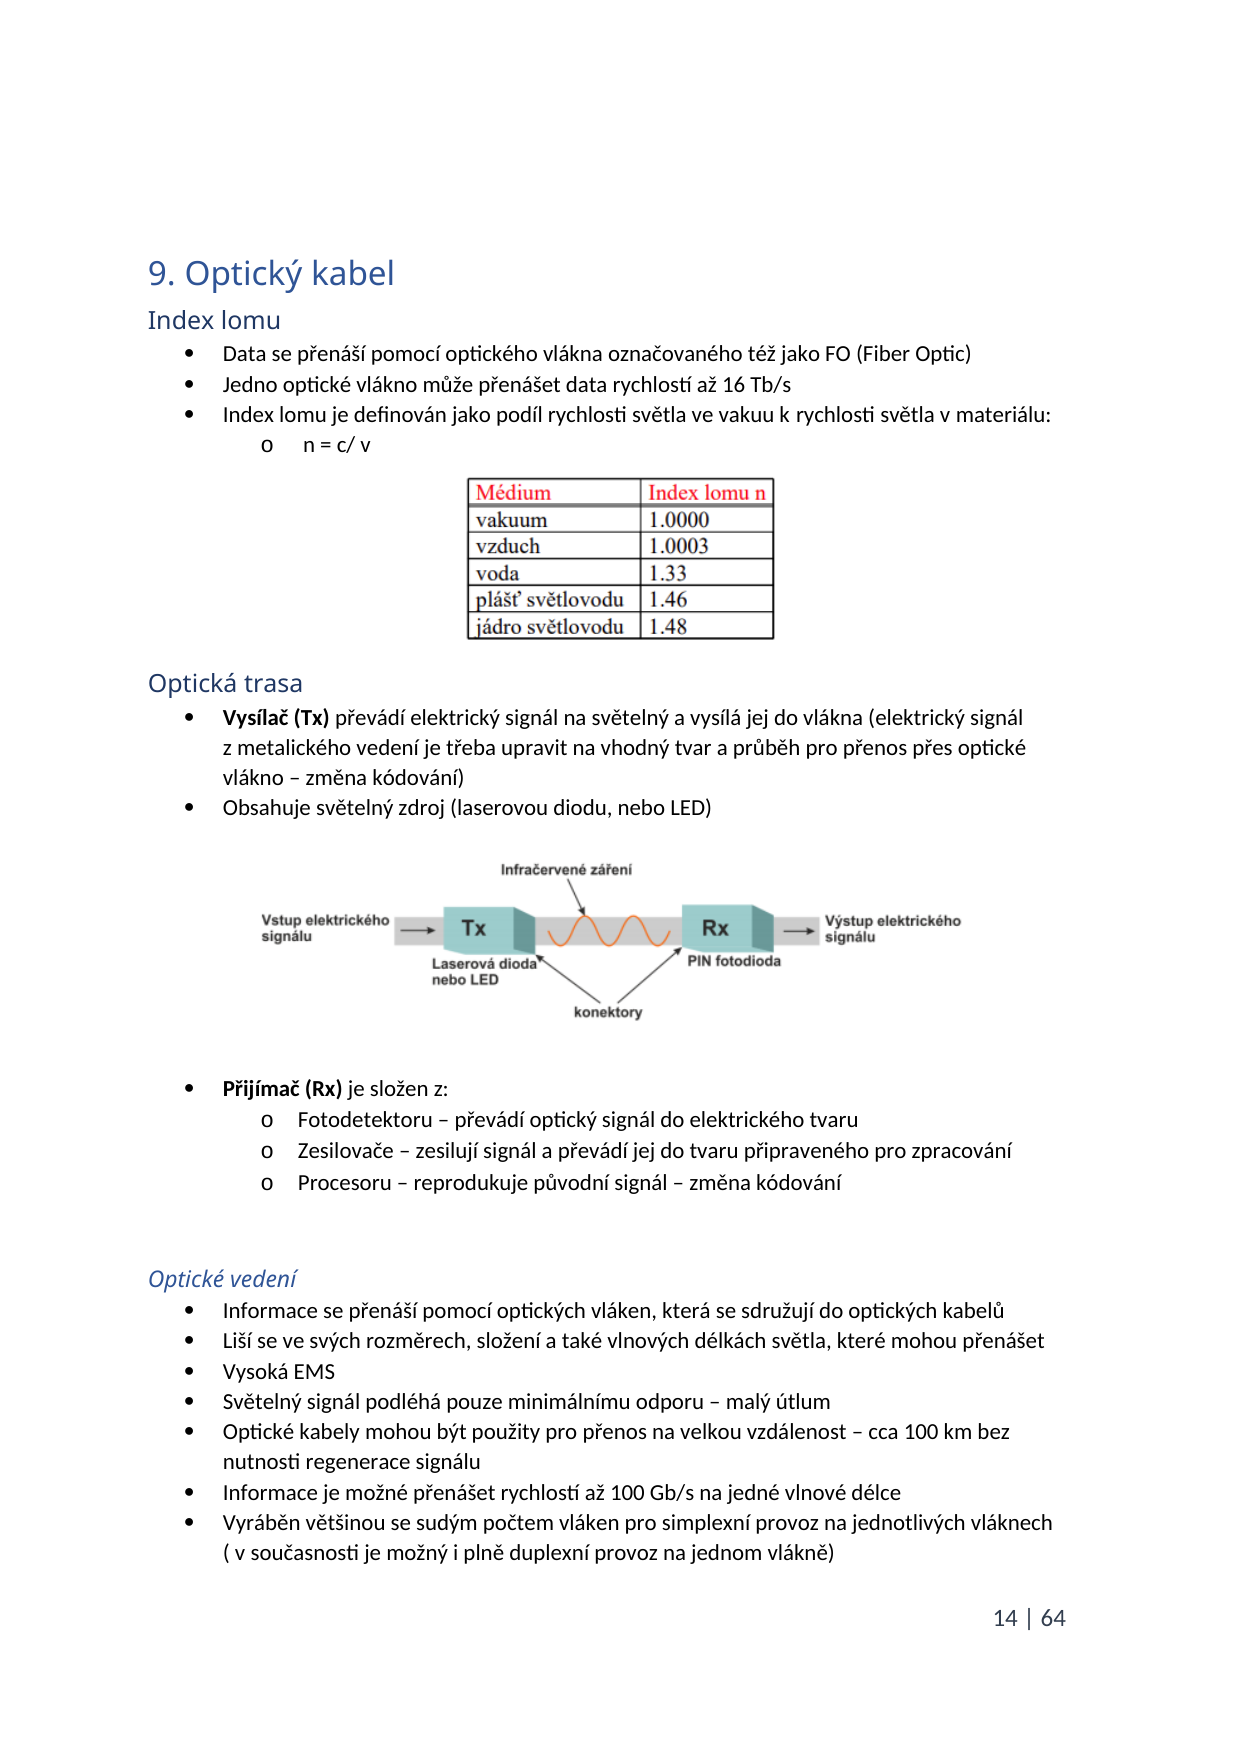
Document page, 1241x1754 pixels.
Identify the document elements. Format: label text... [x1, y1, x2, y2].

list Obsahuje světelný zdroj (laserovou diodu, nebo LED) [185, 793, 1093, 821]
subtitle Optická trasa [148, 666, 1093, 700]
list Informace je možné přenášet rychlostí až 100 Gb/s na jedné vlnové délce [185, 1478, 1093, 1506]
list Procesoru – reprodukuje původní signál – změna kódování [260, 1168, 1093, 1197]
subtitle Index lomu [148, 303, 1093, 337]
picture [452, 468, 788, 651]
list Přijímač (Rx) je složen z: [185, 1074, 1093, 1102]
list Zesilovače – zesilují signál a převádí jej do tvaru připraveného pro zpracování [260, 1136, 1093, 1165]
list Vysílač (Tx) převádí elektrický signál na světelný a vysílá jej do vlákna (elektrický signál z metalického vedení je třeba upravit na vhodný tvar a průběh pro přenos přes optické vlákno – změna kódování) [185, 703, 1093, 791]
list Jedno optické vlákno může přenášet data rychlostí až 16 Tb/s [185, 370, 1093, 398]
picture [247, 844, 993, 1032]
list Liší se ve svých rozměrech, složení a také vlnových délkách světla, které mohou přenášet [185, 1327, 1093, 1354]
list Optické kabely mohou být použity pro přenos na velkou vzdálenost – cca 100 km bez nutnosti regenerace signálu [185, 1417, 1093, 1475]
list Vyráběn většinou se sudým počtem vláken pro simplexní provoz na jednotlivých vláknech ( v současnosti je možný i plně duplexní provoz na jednom vlákně) [185, 1508, 1093, 1566]
list Vysoká EMS [185, 1357, 1093, 1385]
list Informace se přenáší pomocí optických vláken, která se sdružují do optických kabelů [185, 1296, 1093, 1324]
list Světelný signál podléhá pouze minimálnímu odporu – malý útlum [185, 1387, 1093, 1415]
subtitle Optické vedení [148, 1263, 1093, 1294]
list Index lomu je definován jako podíl rychlosti světla ve vakuu k rychlosti světla v materiálu: [185, 400, 1093, 428]
list Fotodetektoru – převádí optický signál do elektrického tvaru [260, 1105, 1093, 1134]
list Data se přenáší pomocí optického vlákna označovaného též jako FO (Fiber Optic) [185, 339, 1093, 368]
subtitle 9. Optický kabel [148, 250, 1093, 295]
list n = c/ v [260, 430, 1093, 459]
